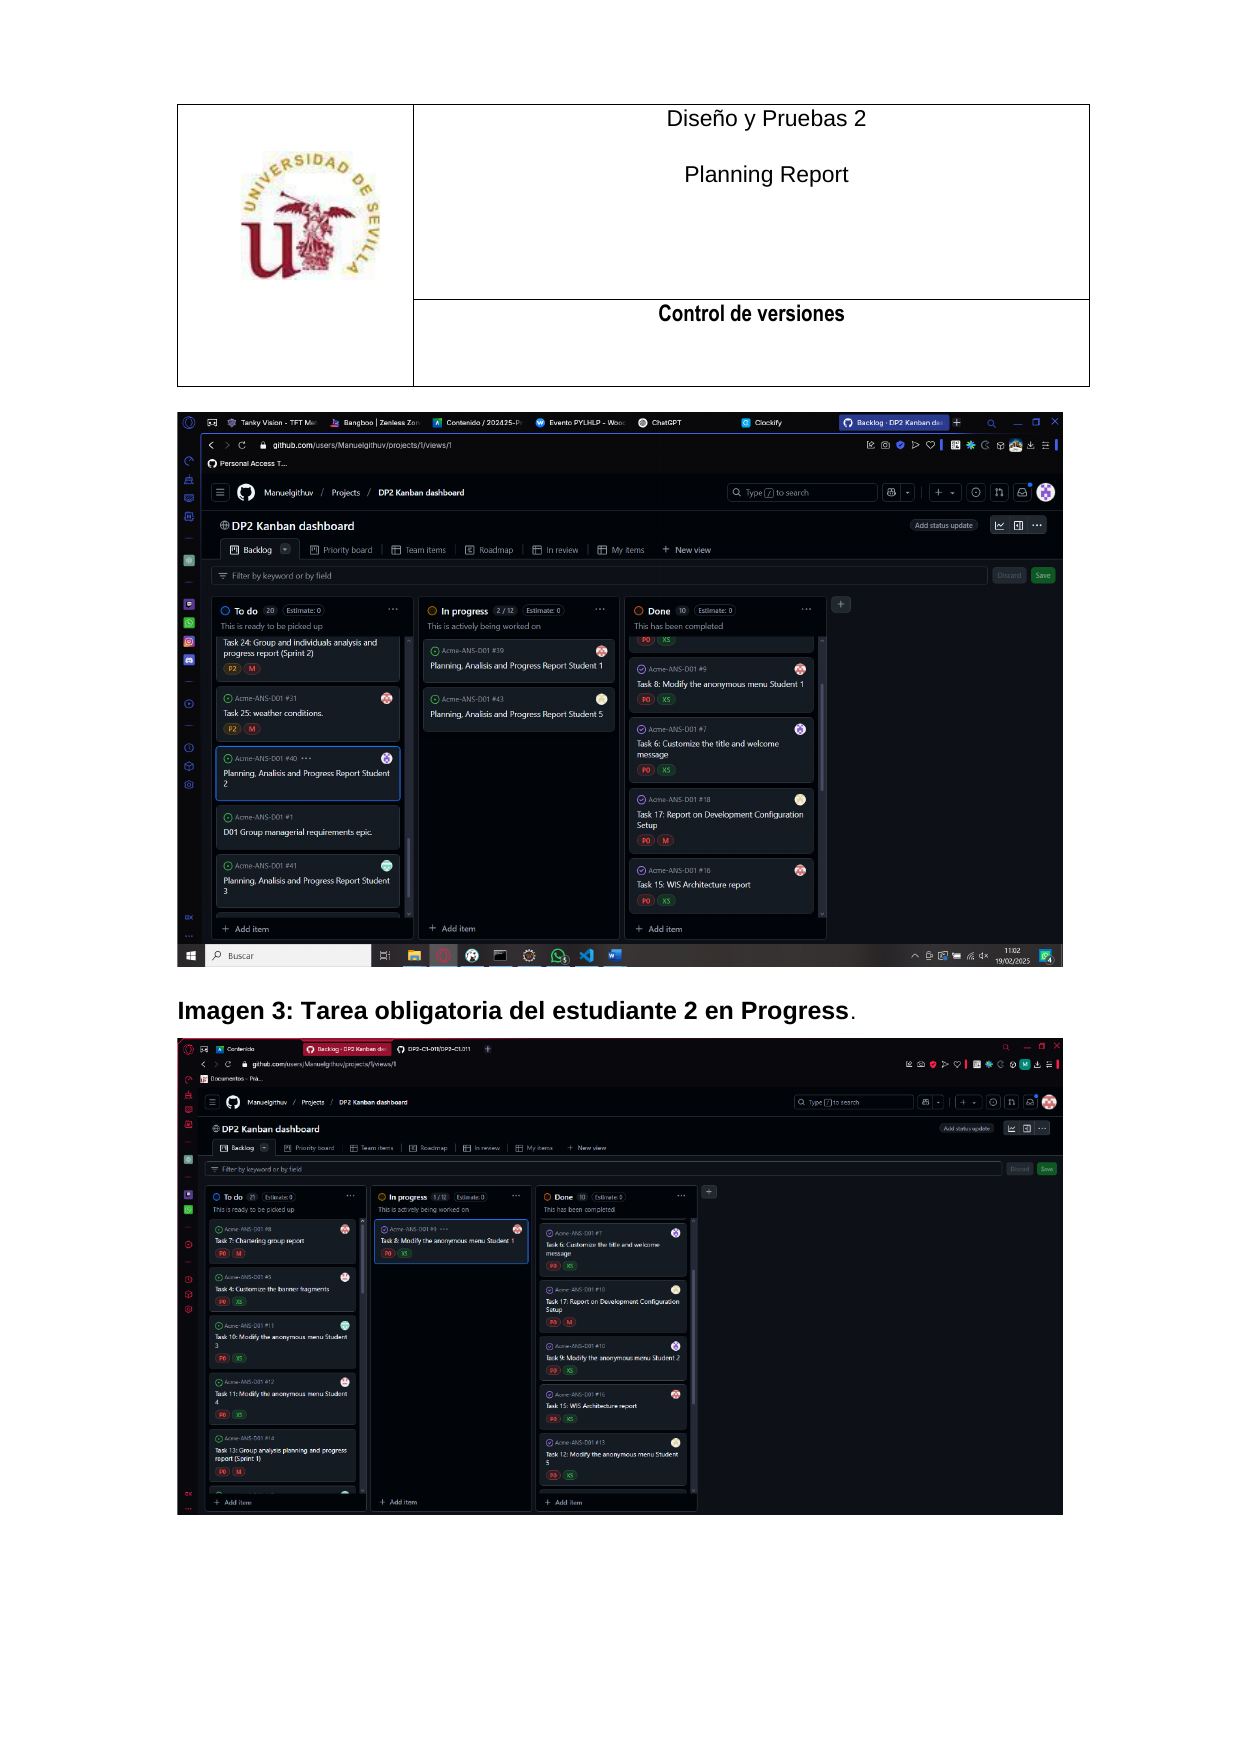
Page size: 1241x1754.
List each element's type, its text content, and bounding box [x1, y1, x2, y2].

picture [177, 412, 1063, 967]
picture [240, 151, 381, 280]
text Imagen 3: Tarea obligatoria del estudiante 2 en Progress. [177, 996, 1063, 1038]
picture [177, 1038, 1063, 1515]
